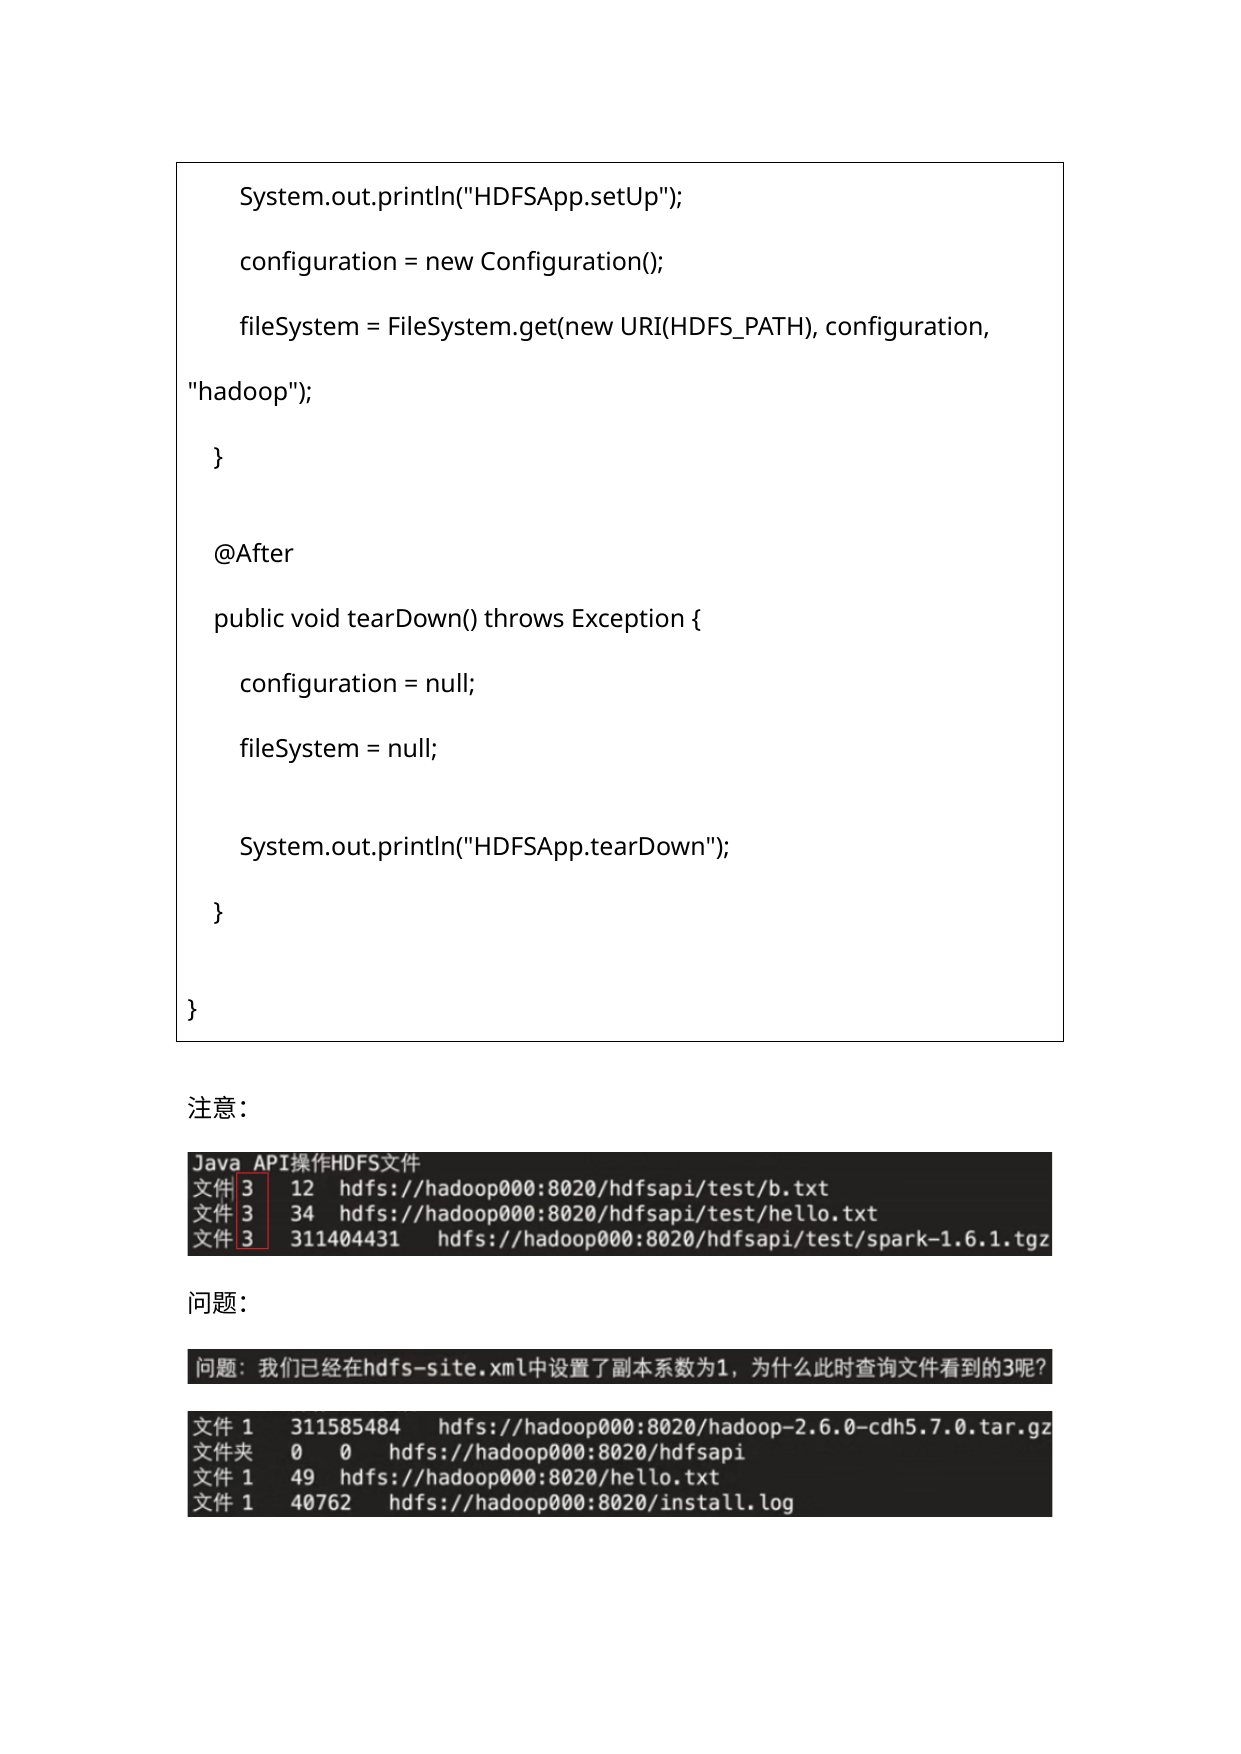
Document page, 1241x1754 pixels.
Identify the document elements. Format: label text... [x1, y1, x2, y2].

list 问题： [187, 1269, 1053, 1334]
picture [187, 1349, 1053, 1384]
picture [187, 1152, 1053, 1256]
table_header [177, 163, 1063, 1041]
picture [187, 1411, 1053, 1517]
list 注意： [187, 1074, 1053, 1139]
